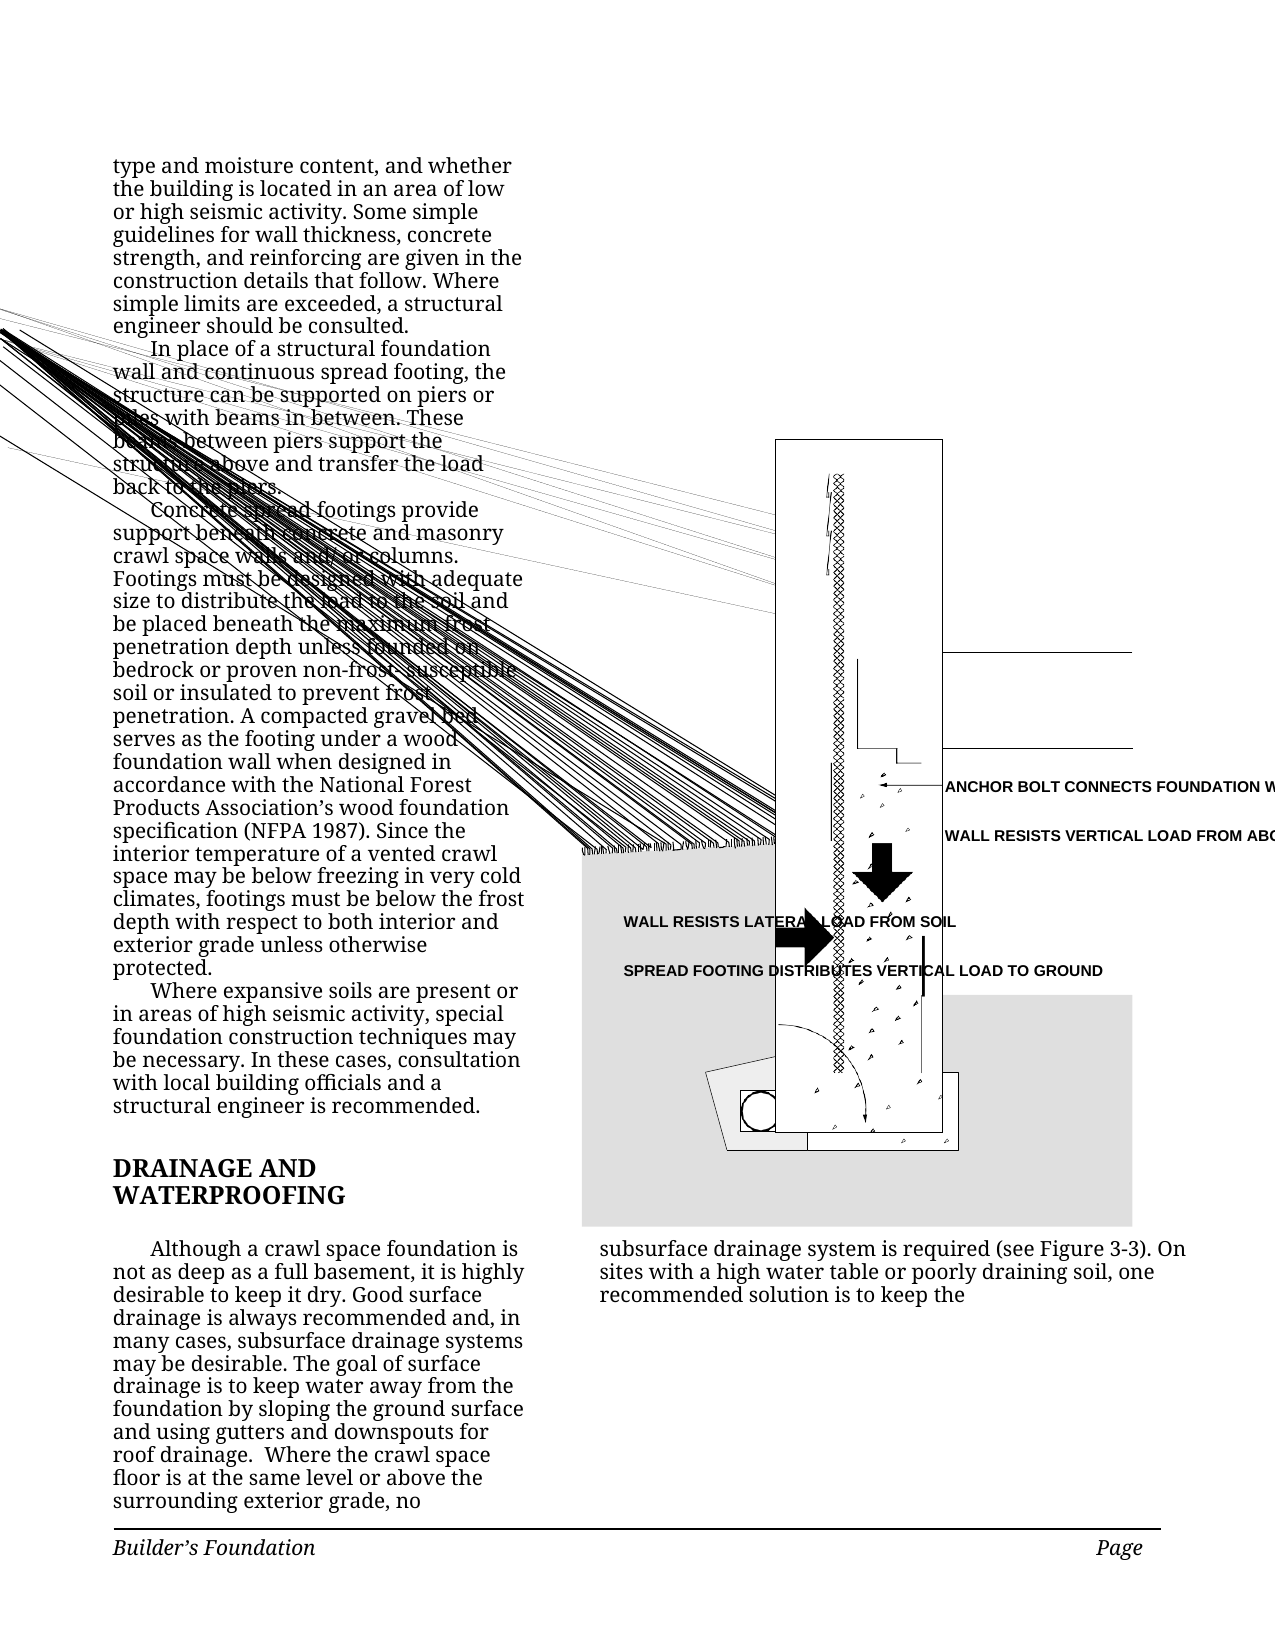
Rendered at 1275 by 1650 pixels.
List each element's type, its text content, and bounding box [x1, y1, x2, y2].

text In place of a structural foundation wall and continuous spread footing, the structure can be supported on piers or piles with beams in between. These beams between piers support the structure above and transfer the load back to the piers. [113, 338, 526, 499]
text type and moisture content, and whether the building is located in an area of low or high seismic activity. Some simple guidelines for wall thickness, concrete strength, and reinforcing are given in the construction details that follow. Where simple limits are exceeded, a structural engineer should be consulted. [113, 155, 526, 338]
subtitle DRAINAGE AND WATERPROOFING [113, 1155, 349, 1209]
picture [776, 440, 942, 1132]
text Where expansive soils are present or in areas of high seismic activity, special foundation construction techniques may be necessary. In these cases, consultation with local building officials and a structural engineer is recommended. [113, 980, 526, 1118]
text Although a crawl space foundation is not as deep as a full basement, it is highly desirable to keep it dry. Good surface drainage is always recommended and, in many cases, subsurface drainage systems may be desirable. The goal of surface drainage is to keep water away from the foundation by sloping the ground surface and using gutters and downspouts for roof drainage. Where the crawl space floor is at the same level or above the surrounding exterior grade, no subsurface drainage system is required (see Figure 3-3). On sites with a high water table or poorly draining soil, one recommended solution is to keep the [599, 1238, 1198, 1307]
text Concrete spread footings provide support beneath concrete and masonry crawl space walls and/ or columns. Footings must be designed with adequate size to distribute the load to the soil and be placed beneath the maximum frost penetration depth unless founded on bedrock or proven non-frost- susceptible soil or insulated to prevent frost penetration. A compacted gravel bed serves as the footing under a wood foundation wall when designed in accordance with the National Forest Products Association’s wood foundation specification (NFPA 1987). Since the interior temperature of a vented crawl space may be below freezing in very cold climates, footings must be below the frost depth with respect to both interior and exterior grade unless otherwise protected. [113, 499, 531, 980]
text Although a crawl space foundation is not as deep as a full basement, it is highly desirable to keep it dry. Good surface drainage is always recommended and, in many cases, subsurface drainage systems may be desirable. The goal of surface drainage is to keep water away from the foundation by sloping the ground surface and using gutters and downspouts for roof drainage. Where the crawl space floor is at the same level or above the surrounding exterior grade, no subsurface drainage system is required (see Figure 3-3). On sites with a high water table or poorly draining soil, one recommended solution is to keep the [113, 1238, 534, 1513]
picture [741, 1091, 775, 1131]
